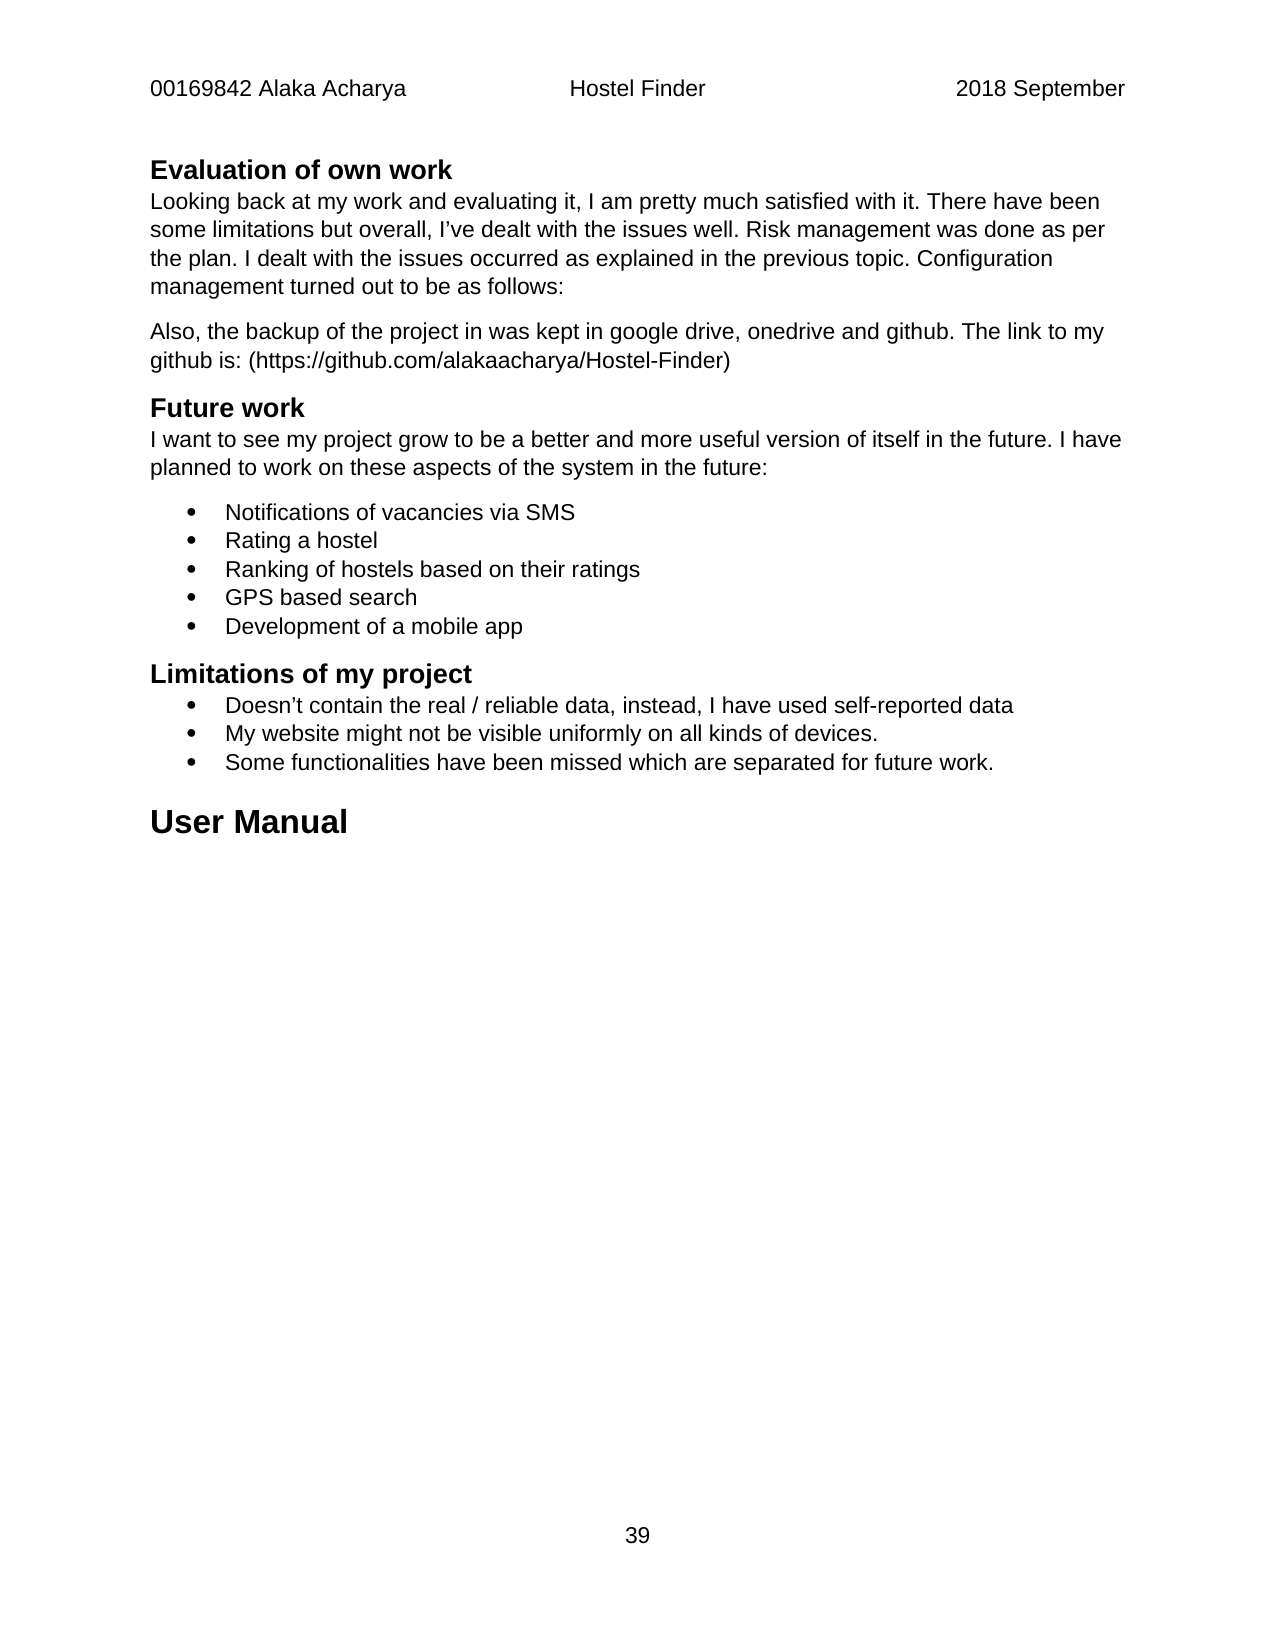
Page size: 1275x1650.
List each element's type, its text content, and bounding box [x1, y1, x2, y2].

list Rating a hostel [187, 527, 1125, 554]
subtitle User Manual [150, 802, 1125, 840]
text I want to see my project grow to be a better and more useful version of itself in the future. I have planned to work on these aspects of the system in the future: [150, 426, 1125, 480]
list Ranking of hostels based on their ratings [187, 556, 1125, 582]
text Looking back at my work and evaluating it, I am pretty much satisfied with it. There have been some limitations but overall, I’ve dealt with the issues well. Risk management was done as per the plan. I dealt with the issues occurred as explained in the previous topic. Configuration management turned out to be as follows: [150, 188, 1125, 299]
subtitle Limitations of my project [150, 658, 1125, 689]
subtitle Evaluation of own work [150, 154, 1125, 185]
list Development of a mobile app [187, 613, 1125, 639]
list Notifications of vacancies via SMS [187, 499, 1125, 525]
list GPS based search [187, 584, 1125, 611]
subtitle Future work [150, 392, 1125, 423]
list Doesn’t contain the real / reliable data, instead, I have used self-reported data [187, 692, 1125, 718]
text Also, the backup of the project in was kept in google drive, onedrive and github. The link to my github is: (https://github.com/alakaacharya/Hostel-Finder) [150, 318, 1125, 373]
list Some functionalities have been missed which are separated for future work. [187, 748, 1125, 775]
list My website might not be visible uniformly on all kinds of devices. [187, 720, 1125, 746]
